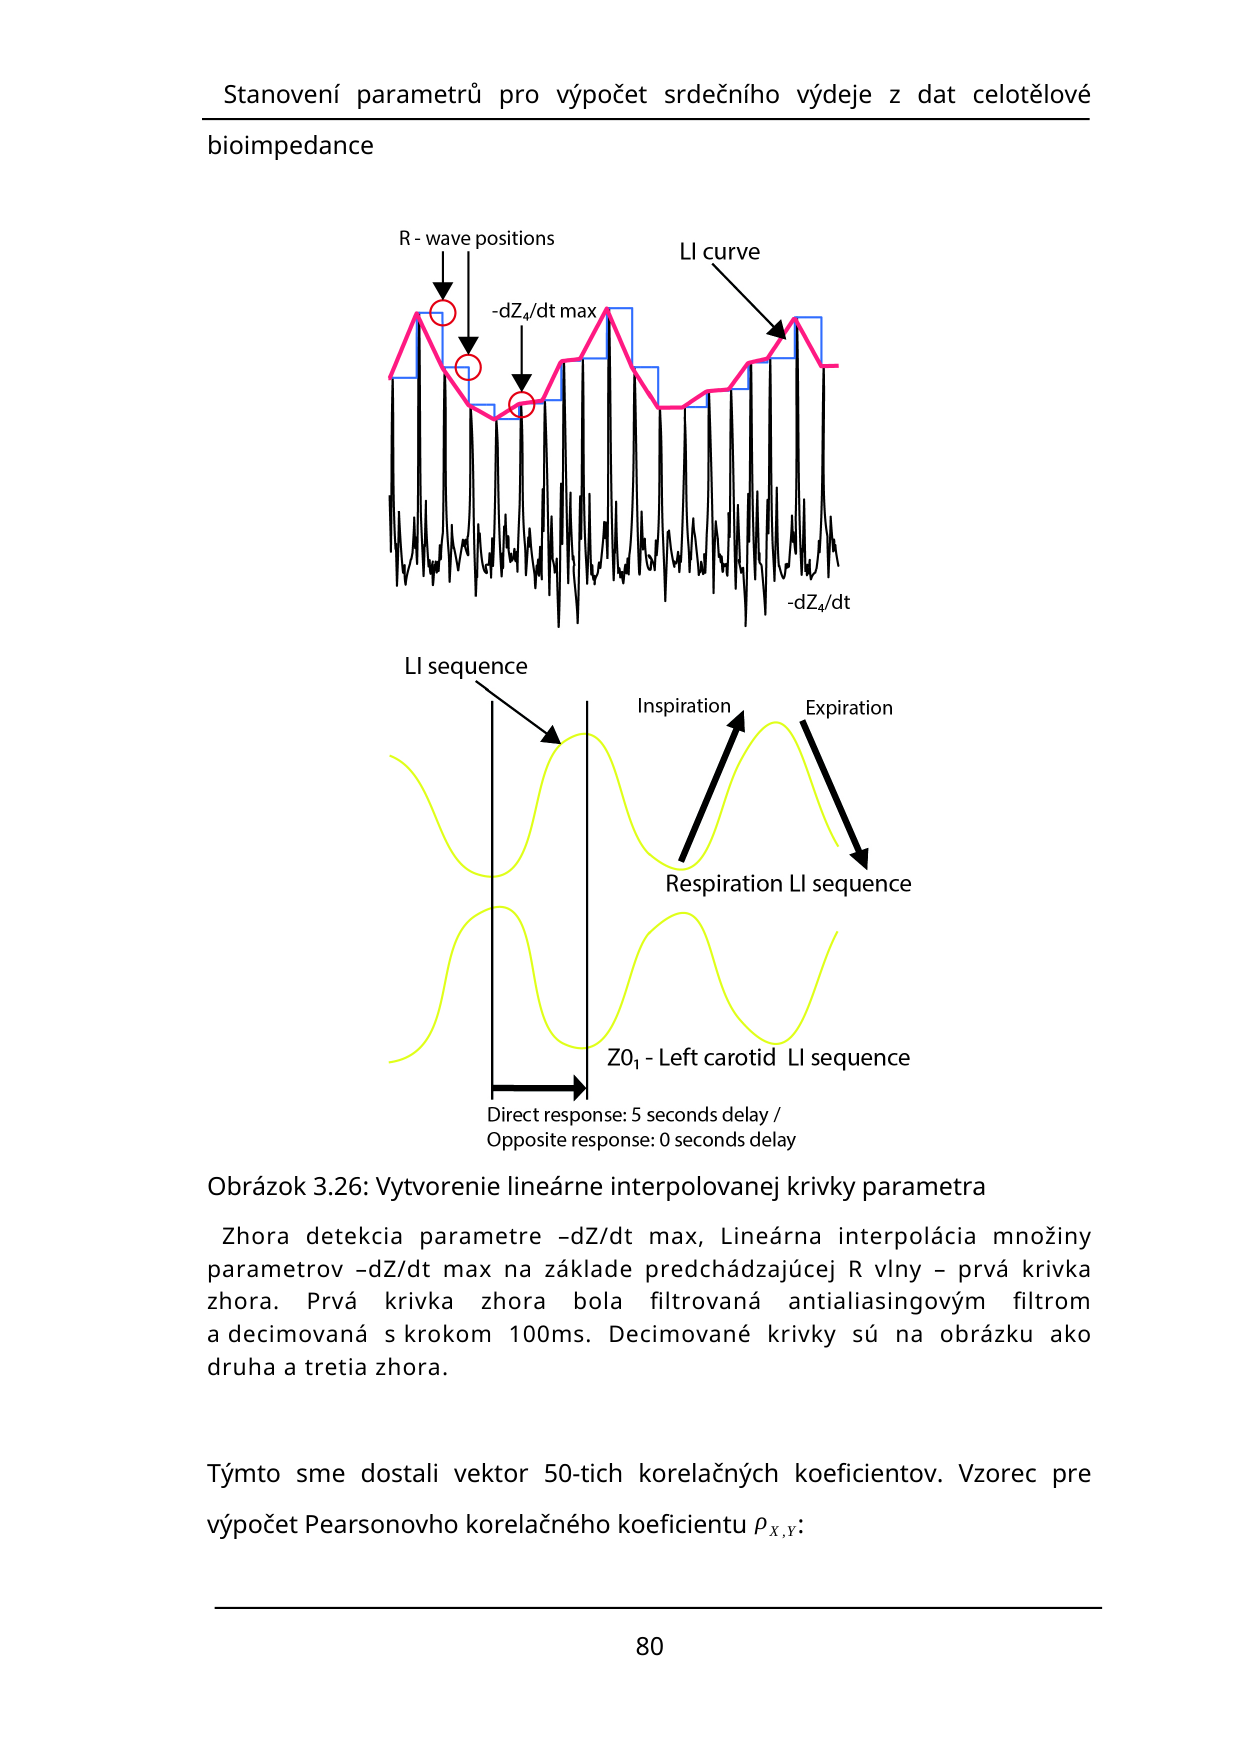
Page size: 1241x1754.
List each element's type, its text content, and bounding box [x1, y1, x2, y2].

text Zhora detekcia parametre –dZ/dt max, Lineárna interpolácia množiny parametrov –dZ/dt max na základe predchádzajúcej R vlny – prvá krivka zhora. Prvá krivka zhora bola filtrovaná antialiasingovým filtrom a decimovaná s krokom 100ms. Decimované krivky sú na obrázku ako druha a tretia zhora. [207, 1220, 1092, 1382]
picture [387, 227, 912, 1152]
text Týmto sme dostali vektor 50-tich korelačných koeficientov. Vzorec pre výpočet Pearsonovho korelačného koeficientu : [207, 1456, 1092, 1541]
